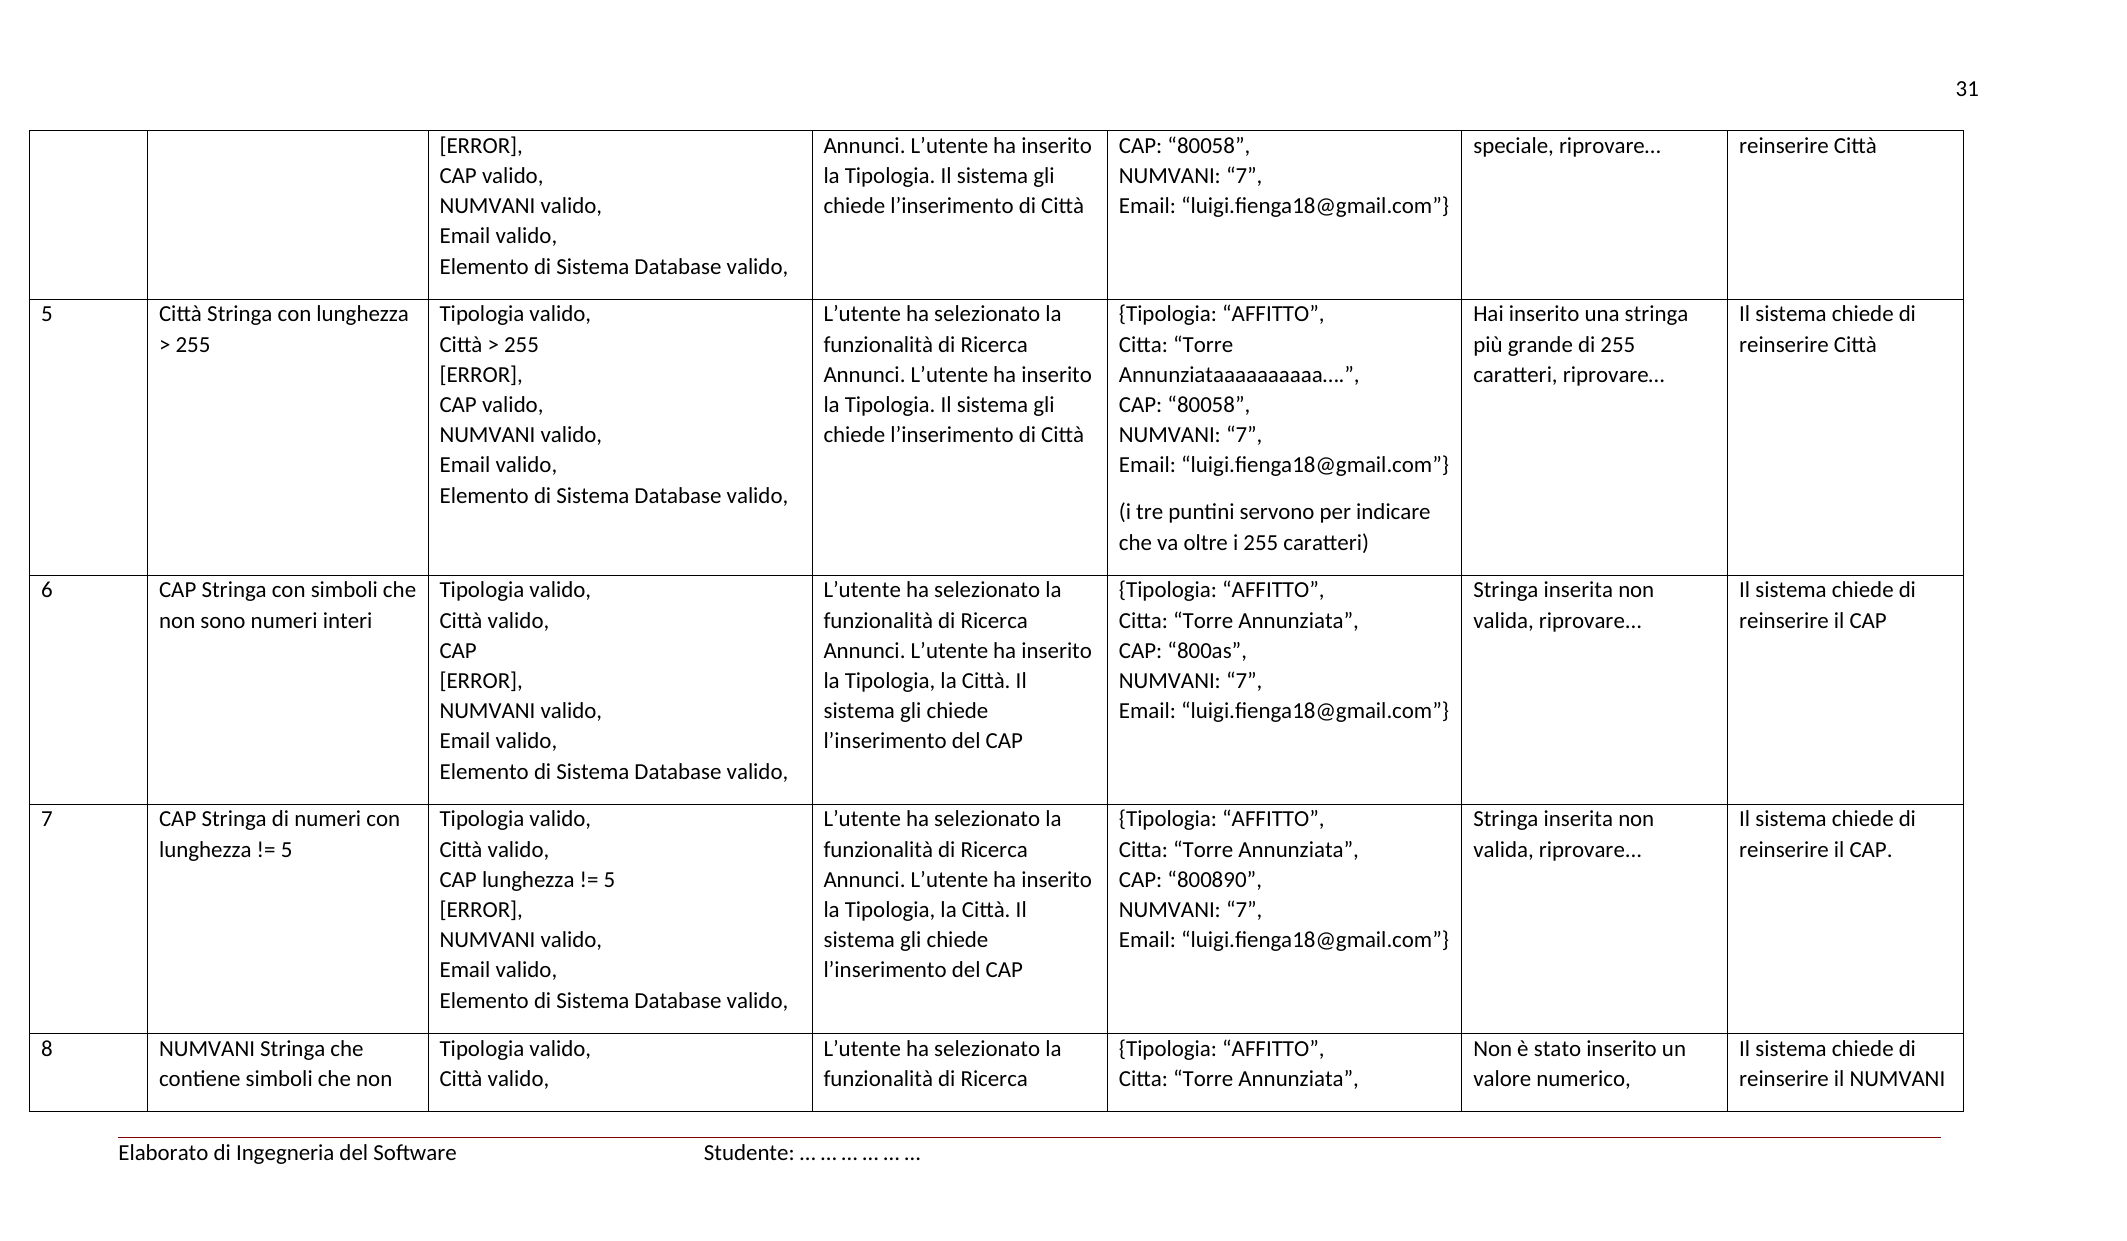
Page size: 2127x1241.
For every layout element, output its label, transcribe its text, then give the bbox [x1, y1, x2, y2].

table_cell CAP Stringa di numeri con lunghezza != 5 [148, 805, 428, 1033]
table_cell L’utente ha selezionato la funzionalità di Ricerca Annunci. L’utente ha inserito la Tipologia, la Città. Il sistema gli chiede l’inserimento del CAP [813, 805, 1107, 1033]
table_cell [813, 131, 1107, 298]
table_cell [1108, 1034, 1461, 1111]
table_cell 6 [30, 576, 147, 803]
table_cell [1728, 131, 1963, 298]
table_cell 5 [30, 300, 147, 574]
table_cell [1462, 1034, 1727, 1111]
table_cell Il sistema chiede di reinserire il CAP [1728, 576, 1963, 803]
table_cell L’utente ha selezionato la funzionalità di Ricerca Annunci. L’utente ha inserito la Tipologia. Il sistema gli chiede l’inserimento di Città [813, 300, 1107, 574]
table_cell {Tipologia: “AFFITTO”, Citta: “Torre Annunziataaaaaaaaaa….”, CAP: “80058”, NUMVANI: “7”, Email: “luigi.fienga18@gmail.com”} (i tre puntini servono per indicare che va oltre i 255 caratteri) [1108, 300, 1461, 574]
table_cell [429, 131, 812, 298]
table_cell Tipologia valido, Città valido, CAP lunghezza != 5 [ERROR], NUMVANI valido, Email valido, Elemento di Sistema Database valido, [429, 805, 812, 1033]
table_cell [148, 1034, 428, 1111]
table_cell Città Stringa con lunghezza > 255 [148, 300, 428, 574]
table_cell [1728, 1034, 1963, 1111]
table_cell CAP Stringa con simboli che non sono numeri interi [148, 576, 428, 803]
table_cell {Tipologia: “AFFITTO”, Citta: “Torre Annunziata”, CAP: “800as”, NUMVANI: “7”, Email: “luigi.fienga18@gmail.com”} [1108, 576, 1461, 803]
table_cell {Tipologia: “AFFITTO”, Citta: “Torre Annunziata”, CAP: “800890”, NUMVANI: “7”, Email: “luigi.fienga18@gmail.com”} [1108, 805, 1461, 1033]
table_cell Stringa inserita non valida, riprovare... [1462, 576, 1727, 803]
table_cell Il sistema chiede di reinserire Città [1728, 300, 1963, 574]
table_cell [1462, 131, 1727, 298]
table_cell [429, 1034, 812, 1111]
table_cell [813, 1034, 1107, 1111]
table_cell 4 [30, 131, 147, 298]
table_cell Tipologia valido, Città valido, CAP [ERROR], NUMVANI valido, Email valido, Elemento di Sistema Database valido, [429, 576, 812, 803]
table_cell 7 [30, 805, 147, 1033]
table_cell Hai inserito una stringa più grande di 255 caratteri, riprovare… [1462, 300, 1727, 574]
table_cell Il sistema chiede di reinserire il CAP. [1728, 805, 1963, 1033]
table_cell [1108, 131, 1461, 298]
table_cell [148, 131, 428, 298]
table_cell Stringa inserita non valida, riprovare... [1462, 805, 1727, 1033]
table_cell L’utente ha selezionato la funzionalità di Ricerca Annunci. L’utente ha inserito la Tipologia, la Città. Il sistema gli chiede l’inserimento del CAP [813, 576, 1107, 803]
table_cell 8 [30, 1034, 147, 1111]
table_cell Tipologia valido, Città > 255 [ERROR], CAP valido, NUMVANI valido, Email valido, Elemento di Sistema Database valido, [429, 300, 812, 574]
